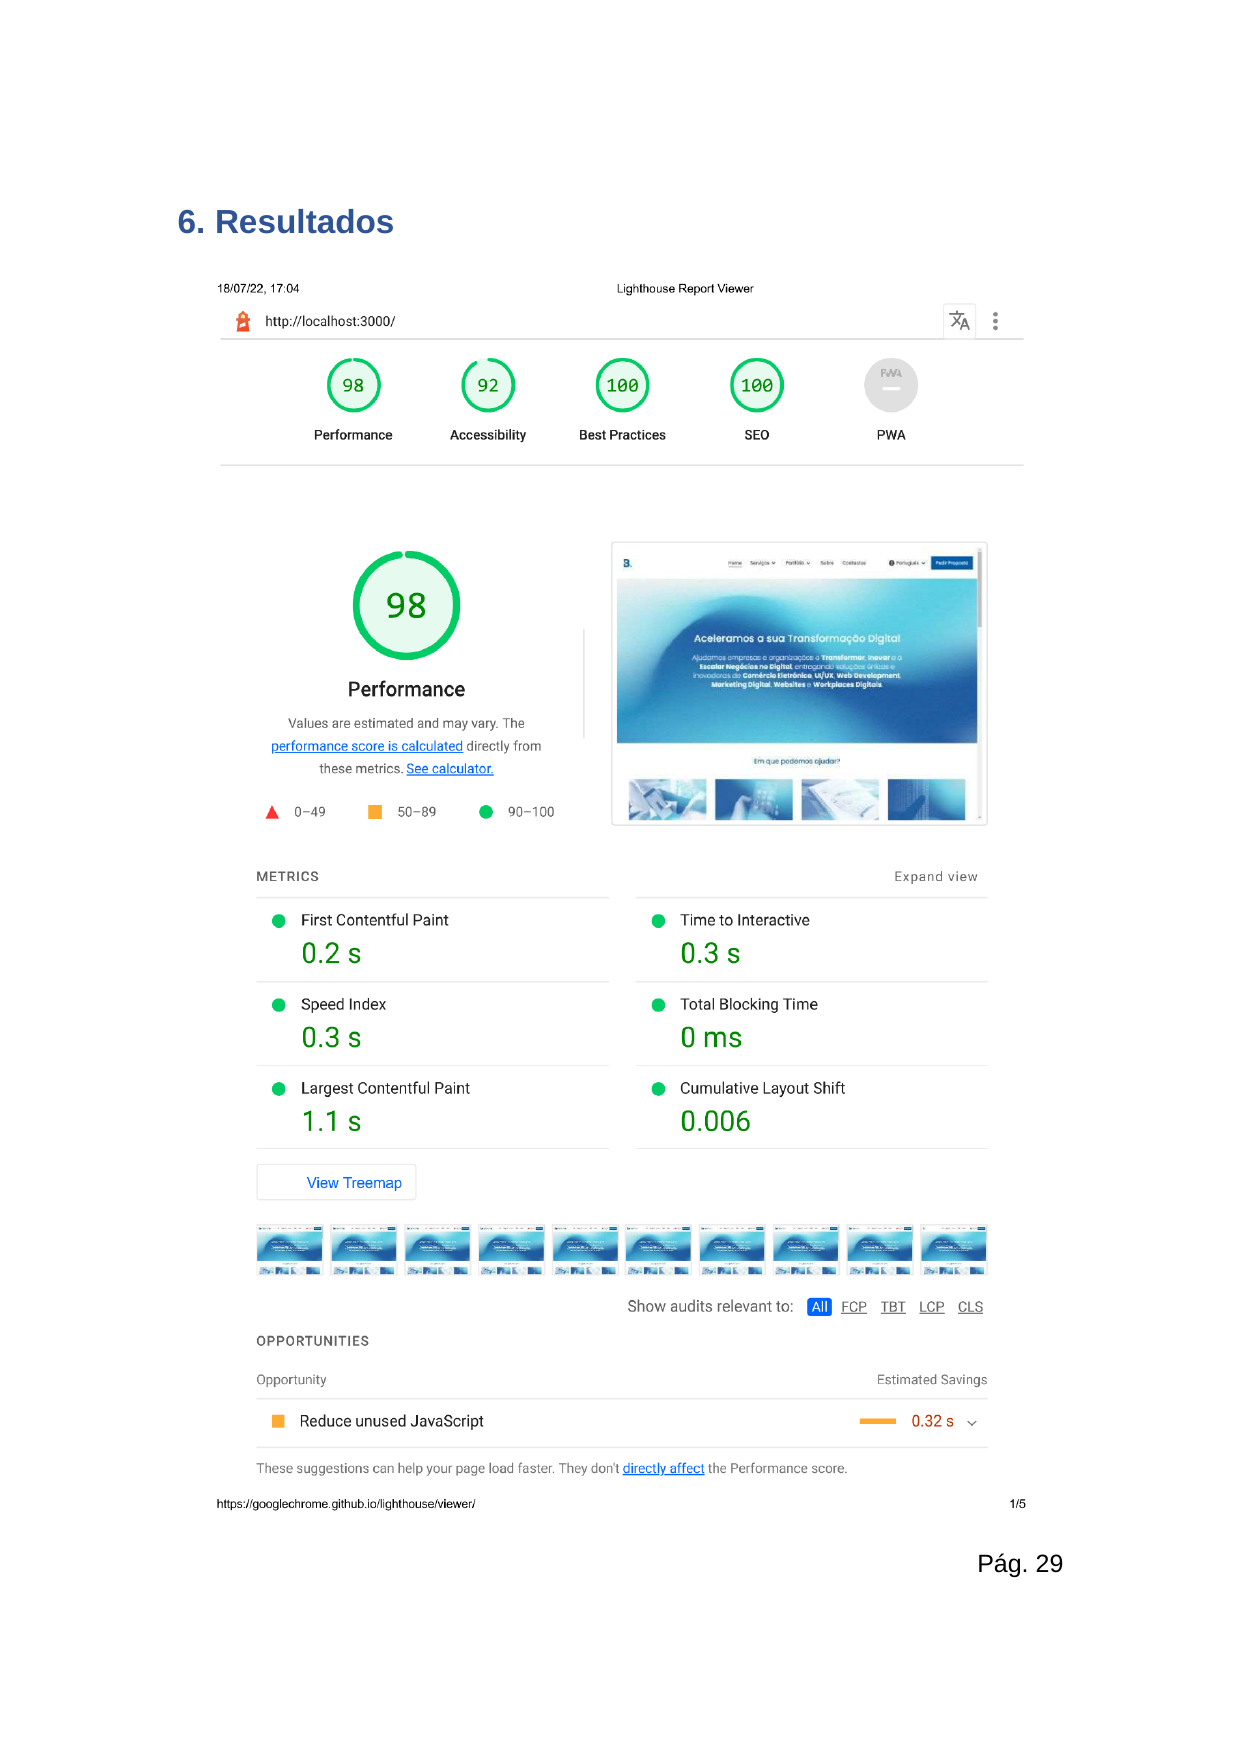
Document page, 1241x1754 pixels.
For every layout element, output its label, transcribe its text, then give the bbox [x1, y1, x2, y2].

subtitle Resultados [177, 202, 1063, 241]
picture [177, 259, 1064, 1532]
